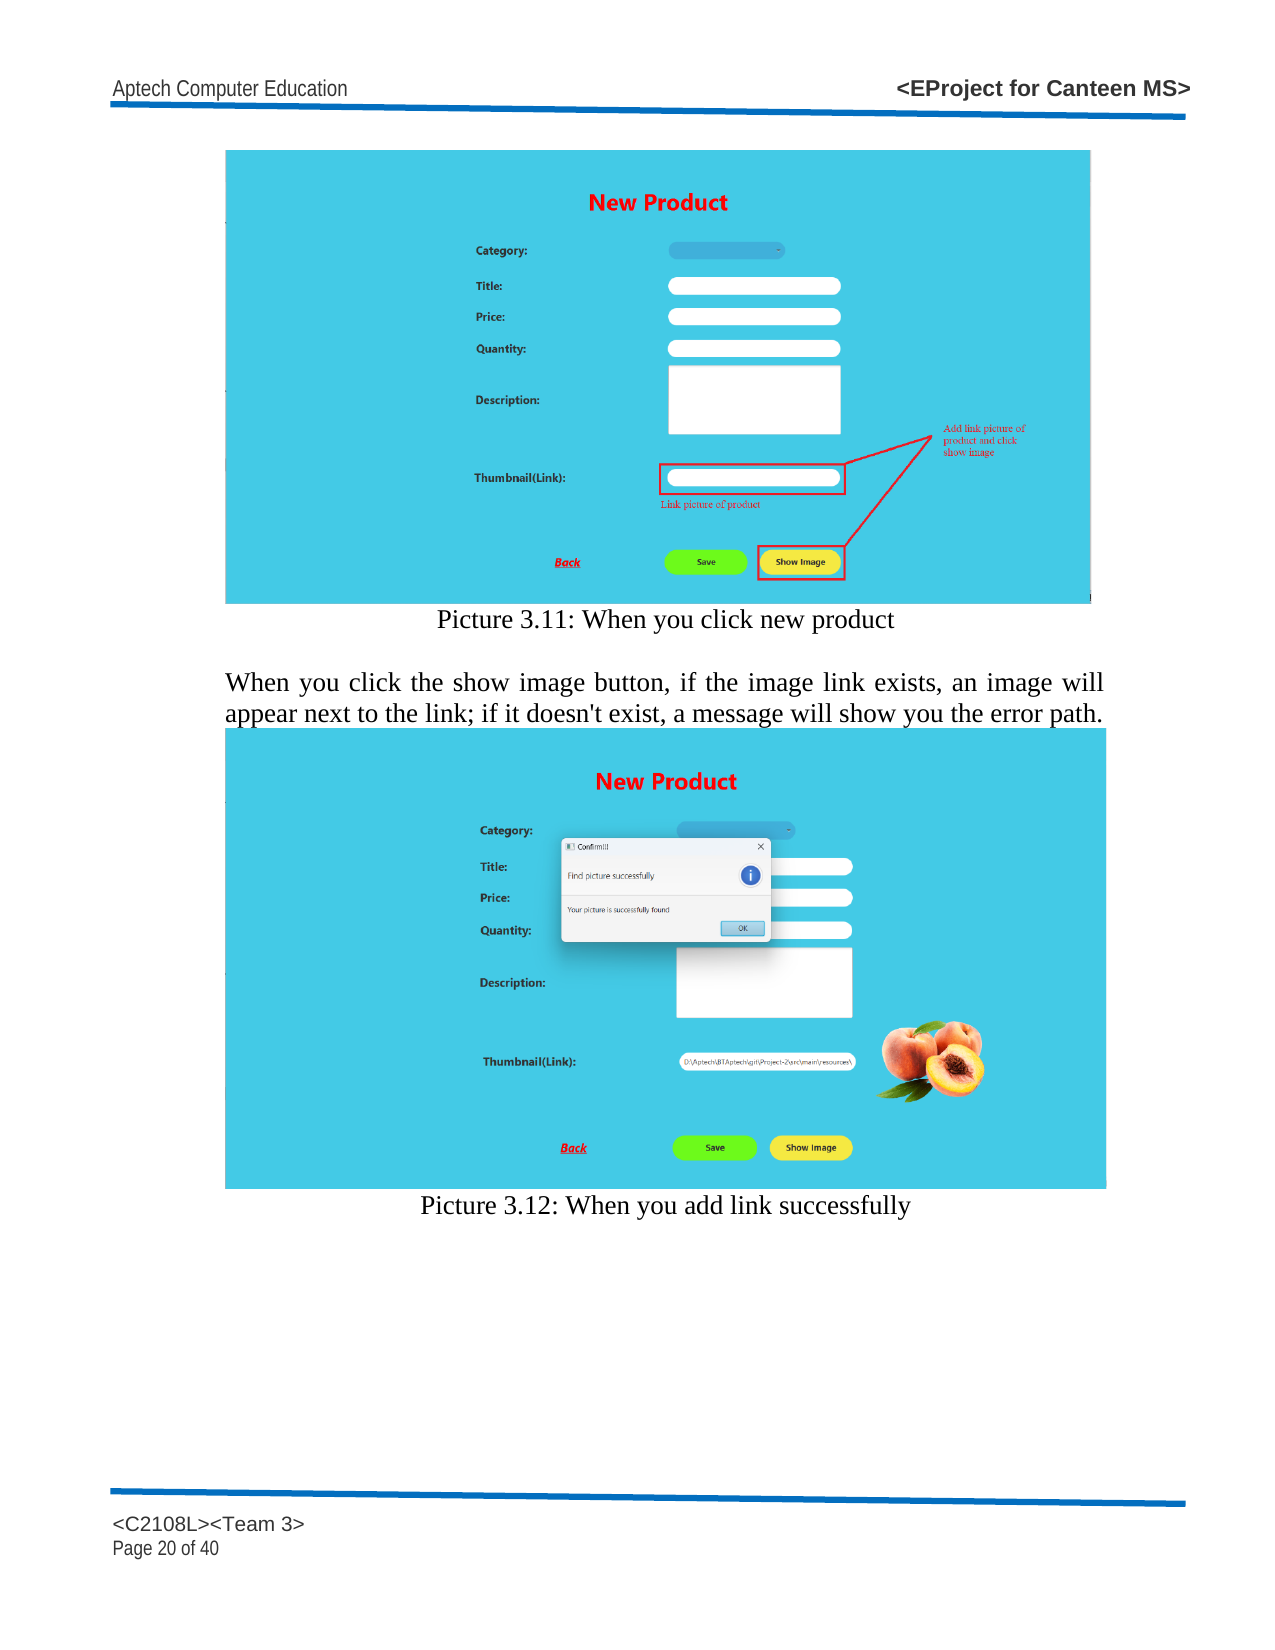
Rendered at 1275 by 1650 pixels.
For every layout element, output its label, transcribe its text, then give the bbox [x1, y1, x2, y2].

text Picture 3.11: When you click new product [225, 603, 1106, 634]
text When you click the show image button, if the image link exists, an image will appear next to the link; if it doesn't exist, a message will show you the error path. [225, 666, 1106, 728]
picture [225, 728, 1107, 1189]
picture [225, 150, 1092, 604]
text Picture 3.12: When you add link successfully [225, 1189, 1106, 1220]
